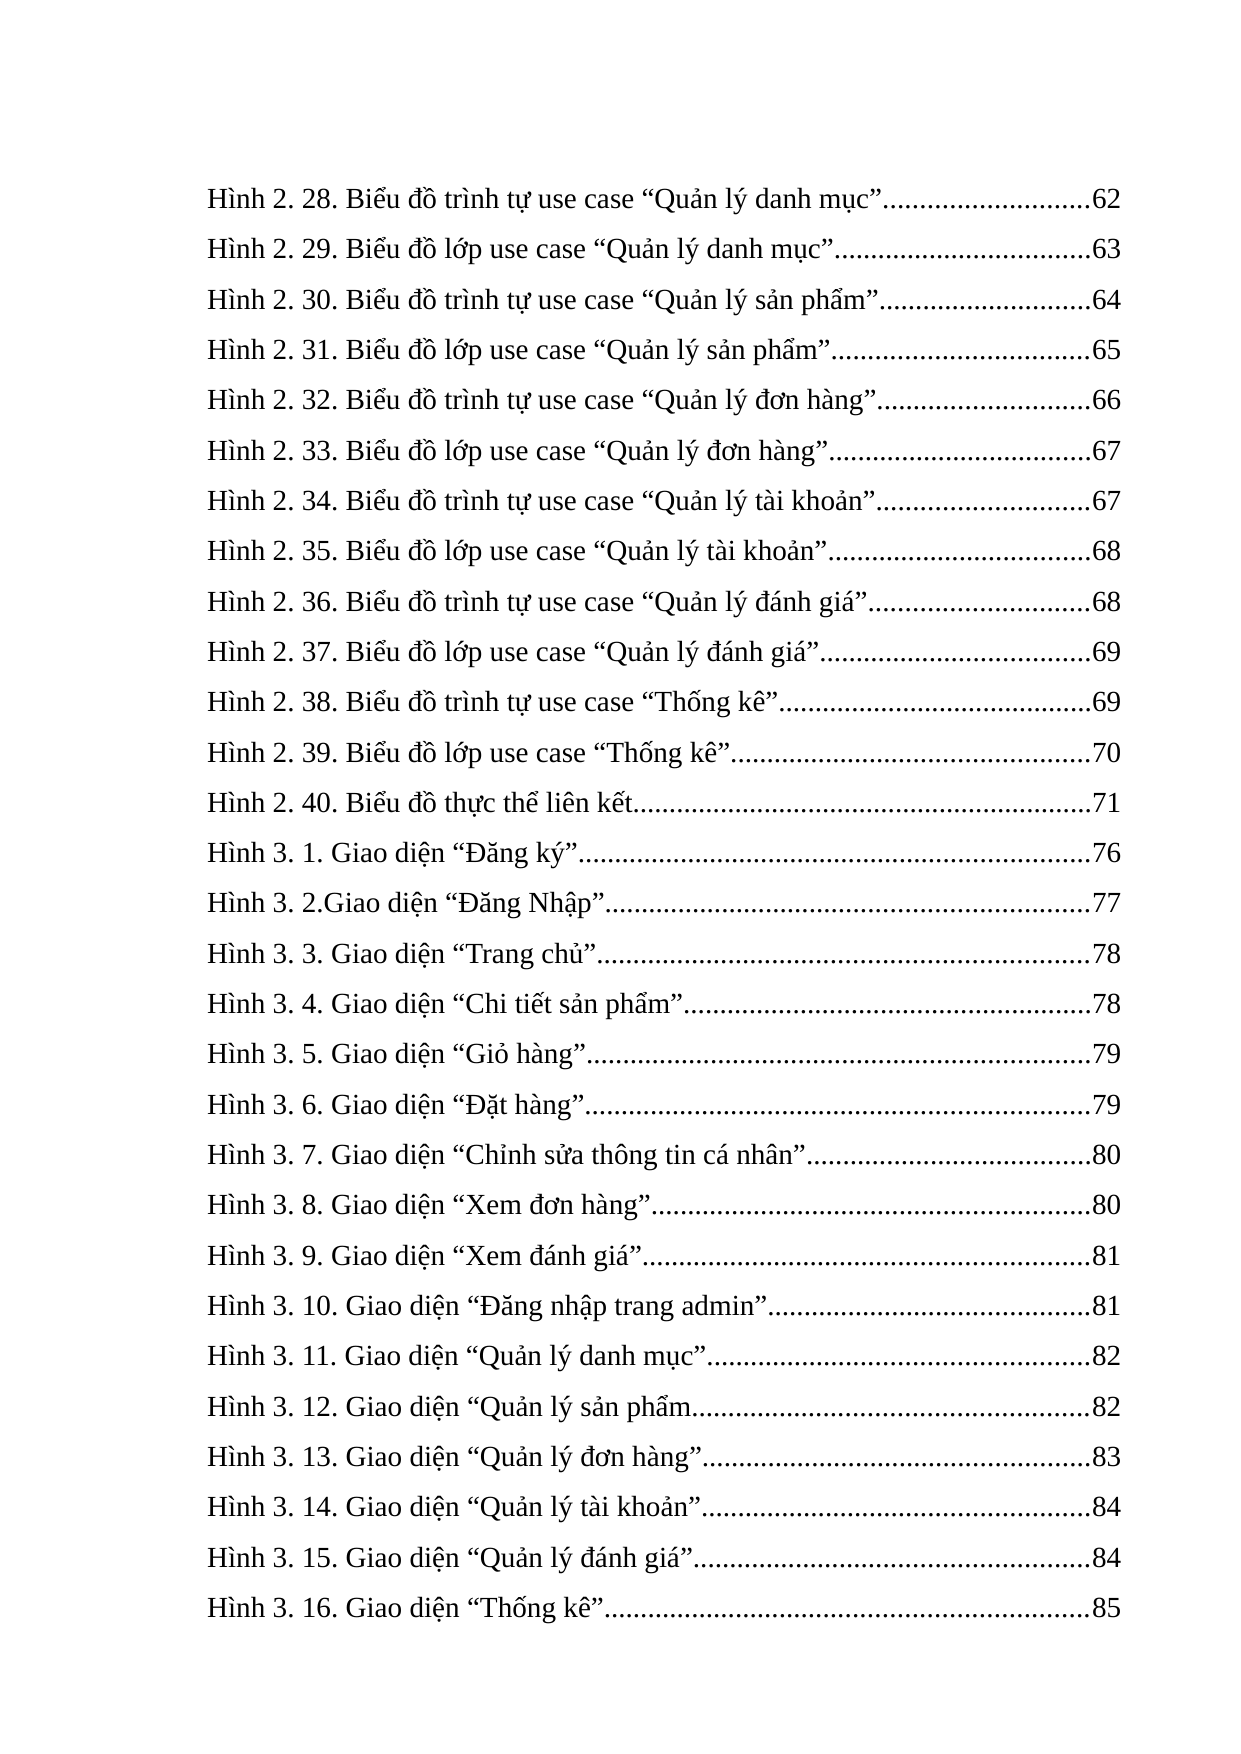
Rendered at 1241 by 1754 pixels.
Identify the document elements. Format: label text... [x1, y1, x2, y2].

text Hình 3. 9. Giao diện “Xem đánh giá” 81 [207, 1238, 1122, 1271]
text Hình 3. 5. Giao diện “Giỏ hàng” 79 [207, 1037, 1122, 1070]
text Hình 3. 6. Giao diện “Đặt hàng” 79 [207, 1087, 1122, 1120]
text Hình 3. 7. Giao diện “Chỉnh sửa thông tin cá nhân” 80 [207, 1137, 1122, 1171]
text Hình 2. 36. Biểu đồ trình tự use case “Quản lý đánh giá” 68 [207, 584, 1122, 617]
text Hình 3. 2.Giao diện “Đăng Nhập” 77 [207, 886, 1122, 919]
text Hình 3. 11. Giao diện “Quản lý danh mục” 82 [207, 1338, 1122, 1372]
text Hình 2. 29. Biểu đồ lớp use case “Quản lý danh mục” 63 [207, 232, 1122, 265]
text Hình 2. 28. Biểu đồ trình tự use case “Quản lý danh mục” 62 [207, 181, 1122, 215]
text Hình 2. 37. Biểu đồ lớp use case “Quản lý đánh giá” 69 [207, 634, 1122, 668]
text Hình 2. 32. Biểu đồ trình tự use case “Quản lý đơn hàng” 66 [207, 382, 1122, 416]
text Hình 2. 40. Biểu đồ thực thể liên kết 71 [207, 785, 1122, 818]
text Hình 3. 13. Giao diện “Quản lý đơn hàng” 83 [207, 1439, 1122, 1473]
text Hình 3. 4. Giao diện “Chi tiết sản phẩm” 78 [207, 986, 1122, 1020]
text Hình 2. 39. Biểu đồ lớp use case “Thống kê” 70 [207, 735, 1122, 768]
text Hình 3. 12. Giao diện “Quản lý sản phẩm 82 [207, 1389, 1122, 1422]
text Hình 3. 10. Giao diện “Đăng nhập trang admin” 81 [207, 1288, 1122, 1322]
text Hình 2. 31. Biểu đồ lớp use case “Quản lý sản phẩm” 65 [207, 332, 1122, 366]
text Hình 2. 30. Biểu đồ trình tự use case “Quản lý sản phẩm” 64 [207, 282, 1122, 315]
text Hình 2. 33. Biểu đồ lớp use case “Quản lý đơn hàng” 67 [207, 433, 1122, 466]
text Hình 2. 38. Biểu đồ trình tự use case “Thống kê” 69 [207, 684, 1122, 718]
text Hình 3. 15. Giao diện “Quản lý đánh giá” 84 [207, 1540, 1122, 1573]
text Hình 3. 1. Giao diện “Đăng ký” 76 [207, 835, 1122, 869]
text Hình 2. 35. Biểu đồ lớp use case “Quản lý tài khoản” 68 [207, 533, 1122, 567]
text Hình 3. 3. Giao diện “Trang chủ” 78 [207, 936, 1122, 969]
text Hình 3. 16. Giao diện “Thống kê” 85 [207, 1590, 1122, 1623]
text Hình 2. 34. Biểu đồ trình tự use case “Quản lý tài khoản” 67 [207, 483, 1122, 517]
text Hình 3. 14. Giao diện “Quản lý tài khoản” 84 [207, 1489, 1122, 1523]
text Hình 3. 8. Giao diện “Xem đơn hàng” 80 [207, 1187, 1122, 1221]
